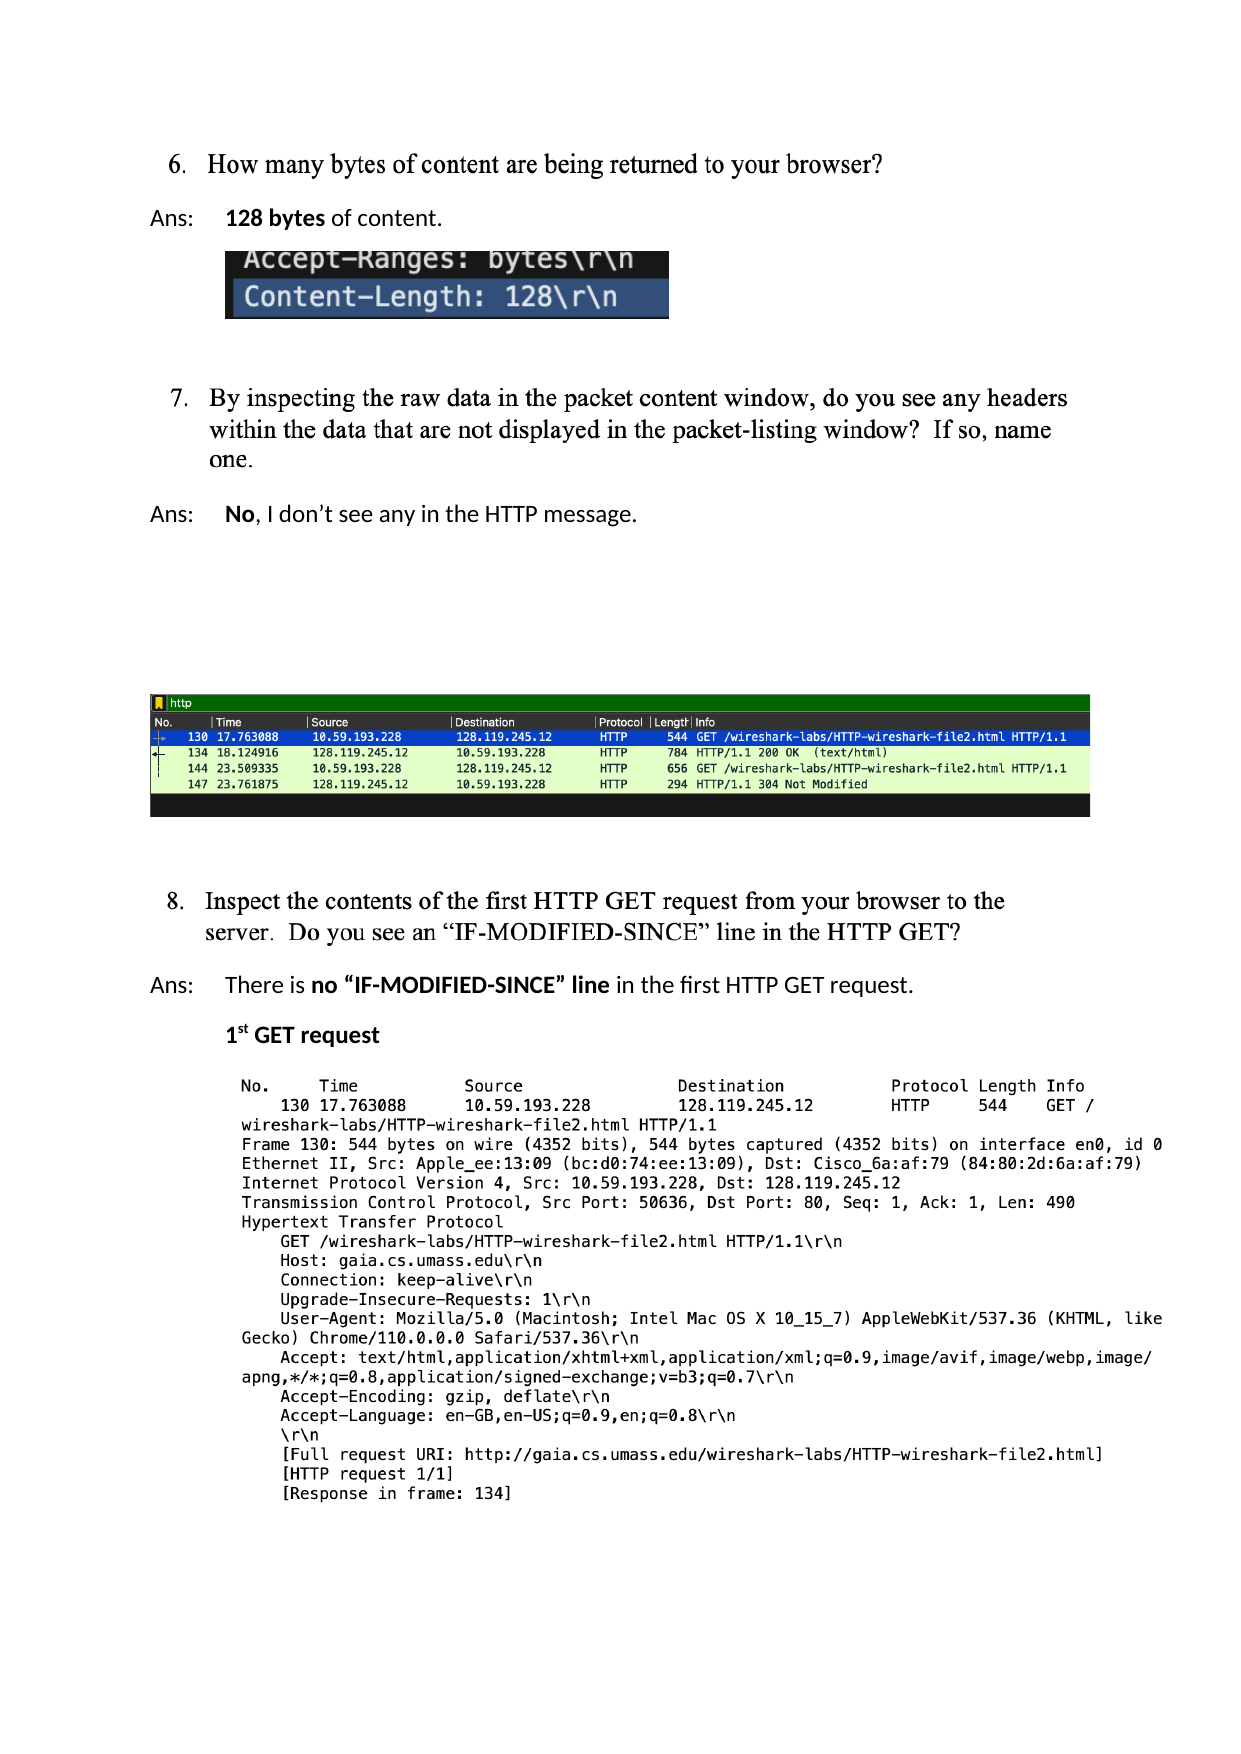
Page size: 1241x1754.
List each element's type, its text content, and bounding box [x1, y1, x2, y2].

text Ans: There is no “IF-MODIFIED-SINCE” line in the first HTTP GET request. [150, 970, 1090, 1000]
text Ans: 128 bytes of content. [150, 202, 1090, 232]
text 1st GET request [150, 1019, 1090, 1050]
picture [150, 885, 1091, 951]
picture [150, 386, 1091, 480]
picture [150, 150, 1091, 184]
picture [225, 251, 669, 319]
picture [150, 694, 1091, 817]
picture [225, 1068, 1166, 1509]
text Ans: No, I don’t see any in the HTTP message. [150, 498, 1090, 529]
